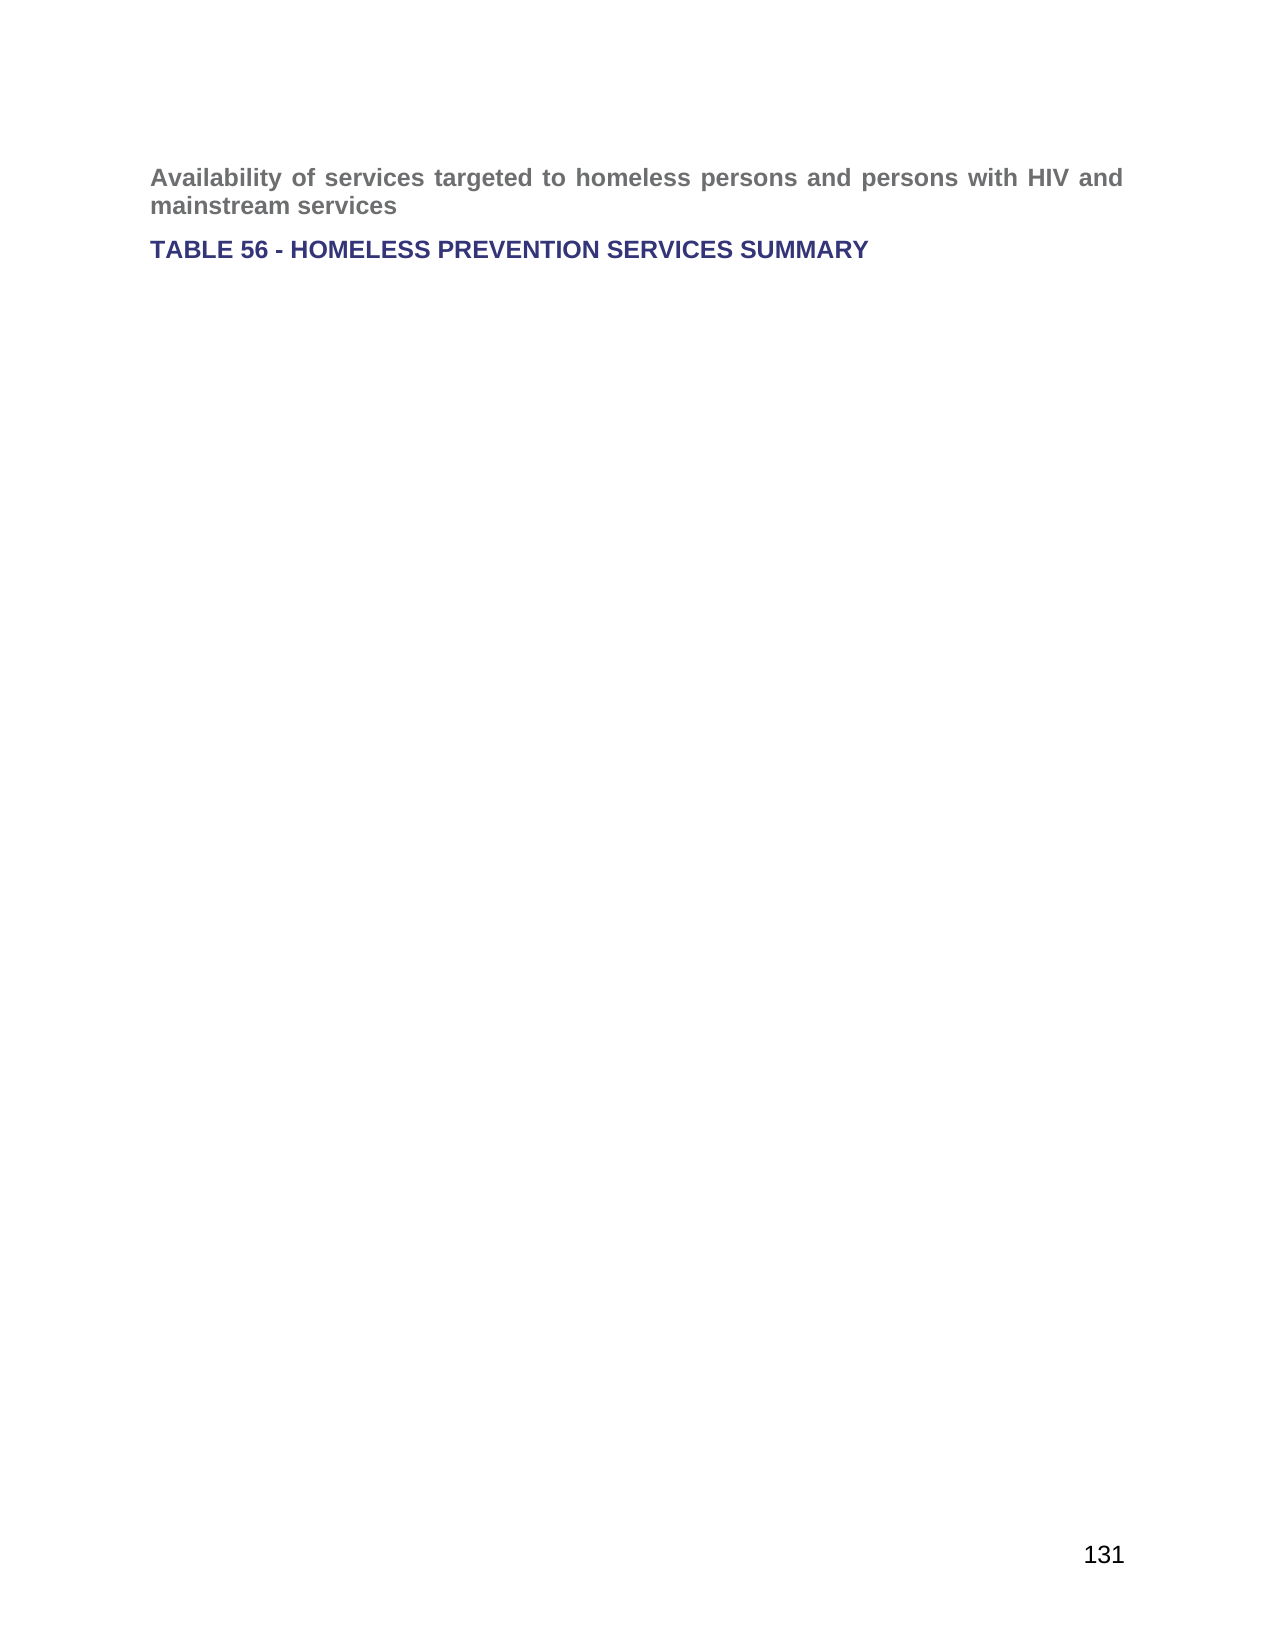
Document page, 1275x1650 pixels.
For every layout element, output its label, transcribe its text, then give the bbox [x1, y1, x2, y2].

text Availability of services targeted to homeless persons and persons with HIV and mainstream services [150, 162, 1125, 220]
